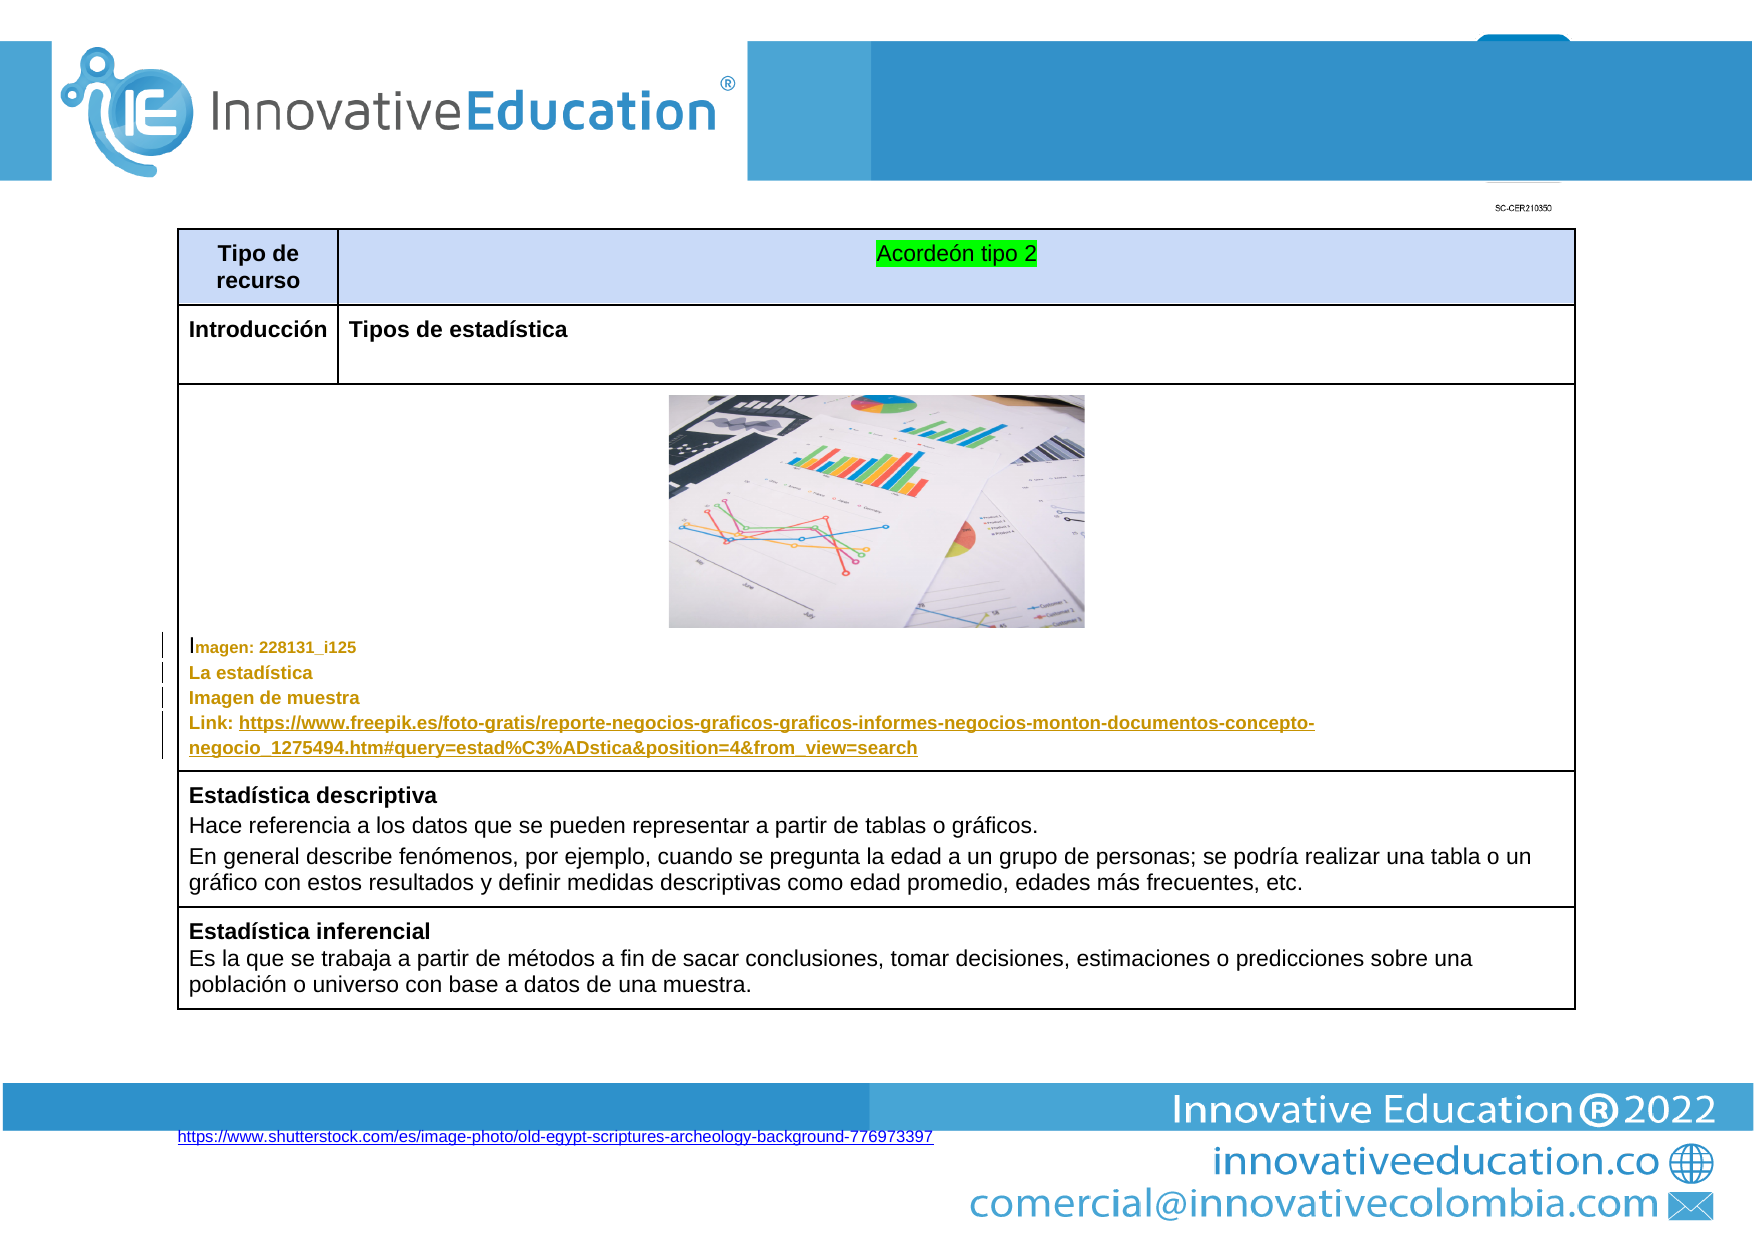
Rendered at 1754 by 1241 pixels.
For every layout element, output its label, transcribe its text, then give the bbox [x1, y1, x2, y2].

table_cell Introducción [179, 306, 337, 383]
picture [668, 395, 1085, 628]
picture [0, 28, 1752, 214]
table_header Tipo de recurso [179, 230, 337, 303]
table_cell Estadística descriptiva Hace referencia a los datos que se pueden representar a partir de tablas o gráficos. En general describe fenómenos, por ejemplo, cuando se pregunta la edad a un grupo de personas; se podría realizar una tabla o un gráfico con estos resultados y definir medidas descriptivas como edad promedio, edades más frecuentes, etc. [179, 772, 1574, 906]
table_cell [179, 385, 1574, 770]
table_header Acordeón tipo 2 [339, 230, 1574, 303]
picture [2, 1081, 1754, 1227]
table_cell Tipos de estadística [339, 306, 1574, 383]
table_cell Estadística inferencial Es la que se trabaja a partir de métodos a fin de sacar conclusiones, tomar decisiones, estimaciones o predicciones sobre una población o universo con base a datos de una muestra. [179, 908, 1574, 1008]
